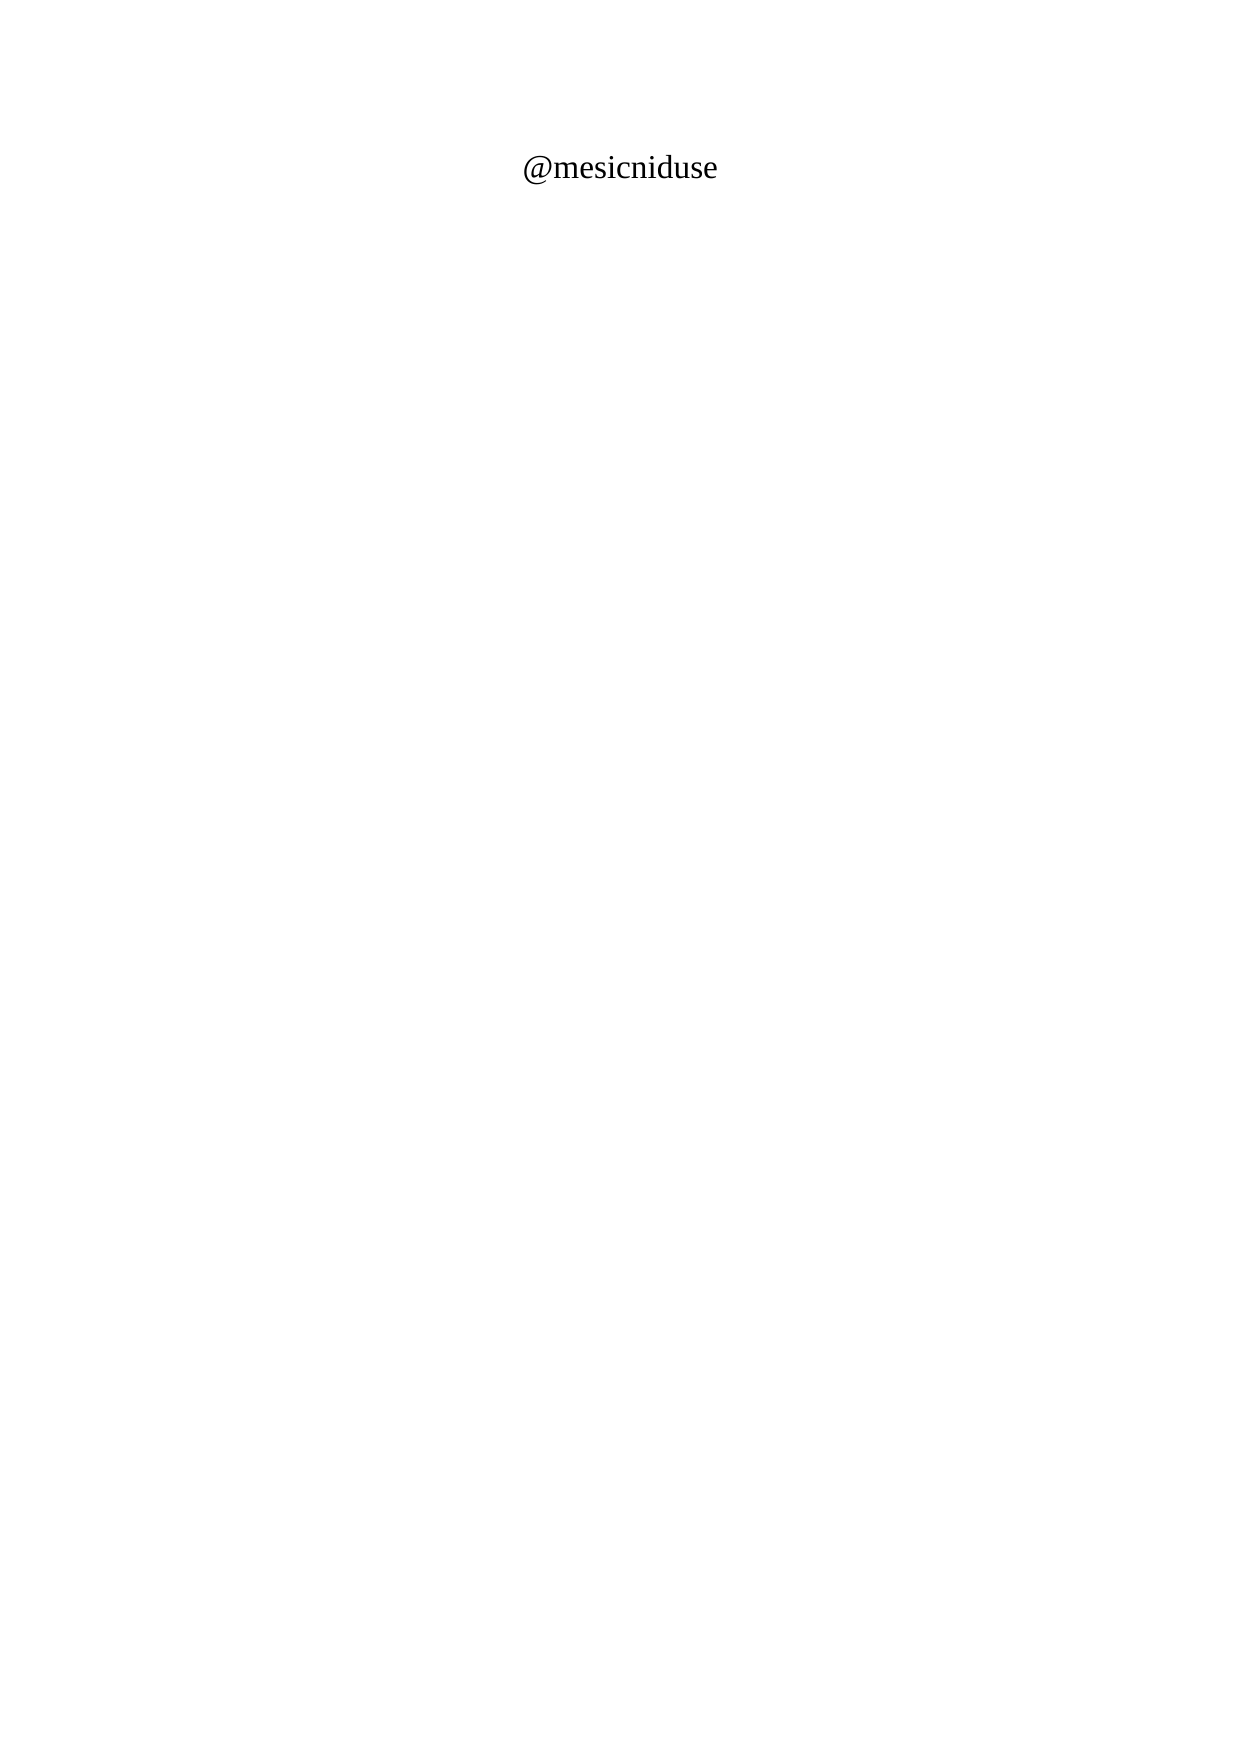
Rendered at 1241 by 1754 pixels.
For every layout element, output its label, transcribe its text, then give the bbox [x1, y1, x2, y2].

text @mesicniduse [148, 148, 1093, 186]
